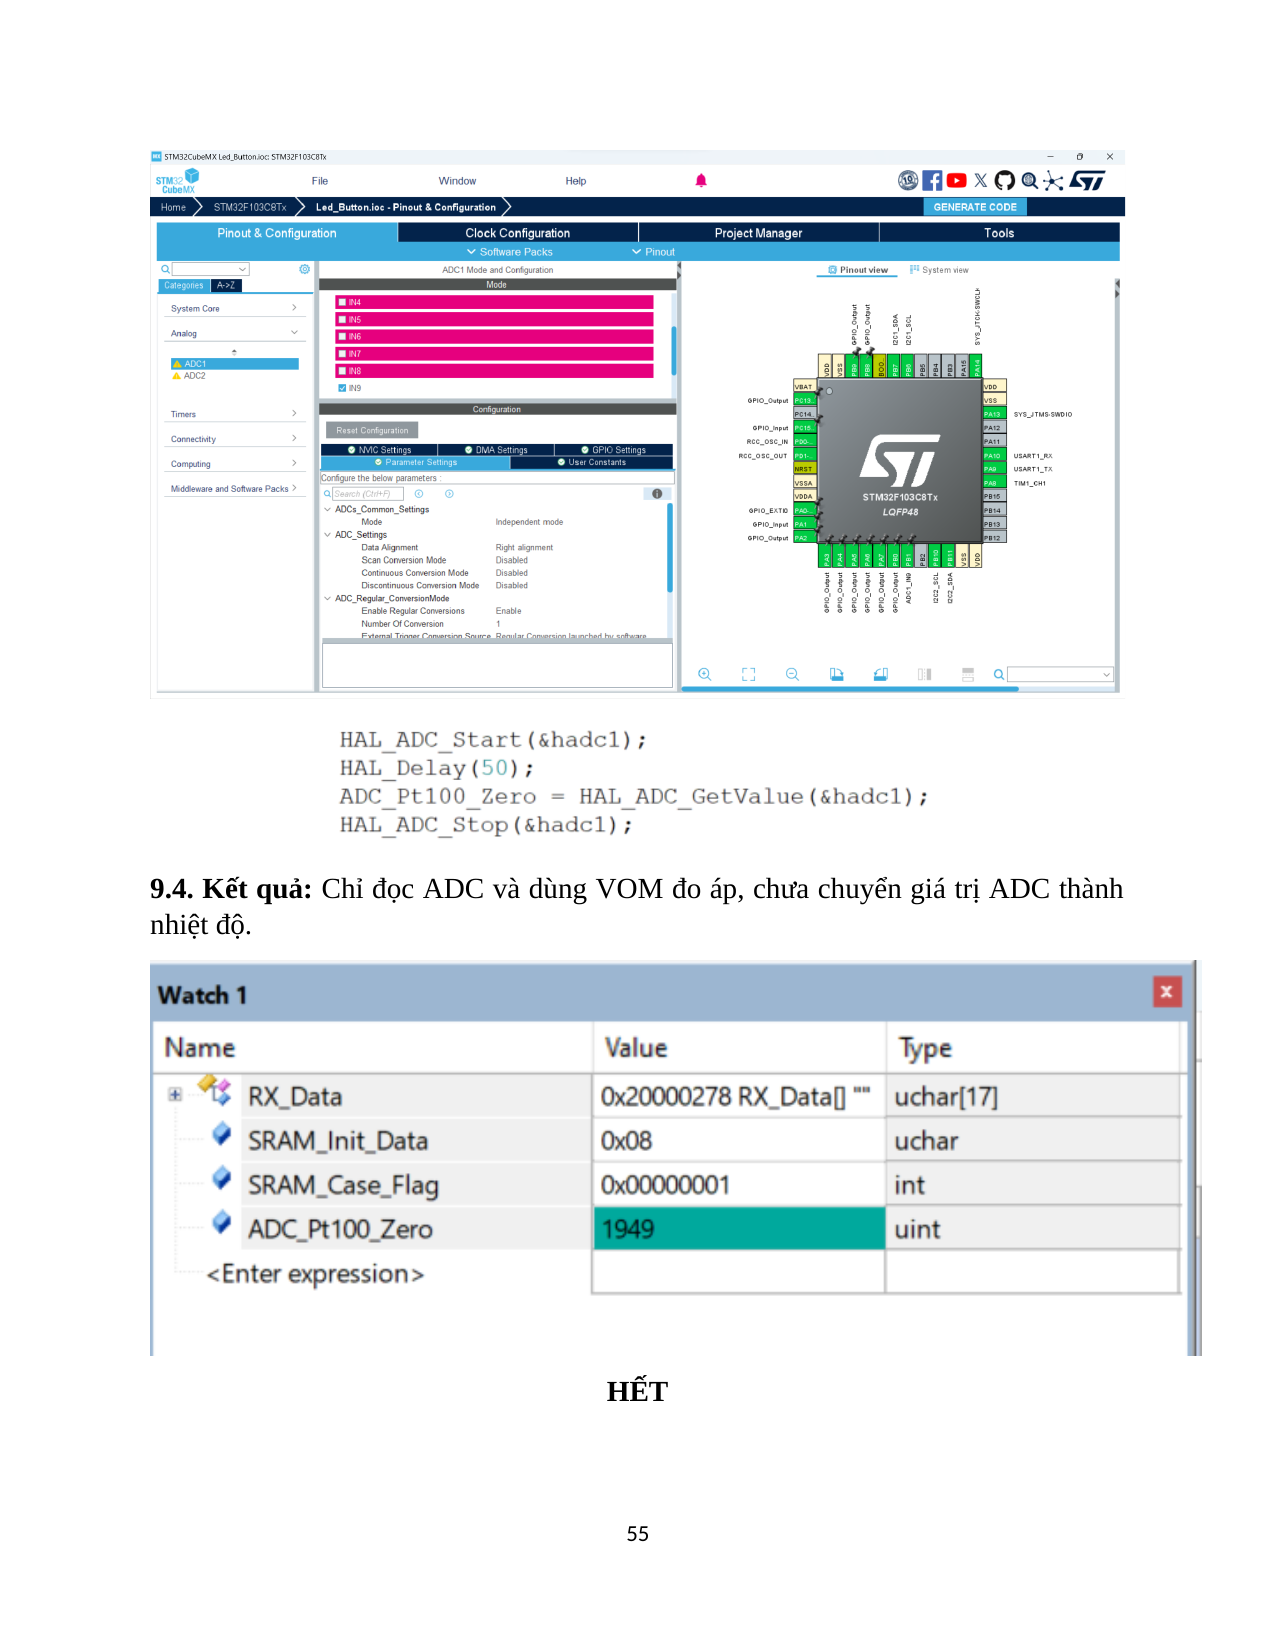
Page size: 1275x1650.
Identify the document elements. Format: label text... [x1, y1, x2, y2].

picture [150, 150, 1125, 699]
text 9.4. Kết quả: Chỉ đọc ADC và dùng VOM đo áp, chưa chuyển giá trị ADC thành nhiệt độ. [150, 871, 1125, 941]
picture [325, 717, 951, 853]
picture [150, 960, 1202, 1356]
text HẾT [150, 1374, 1125, 1408]
